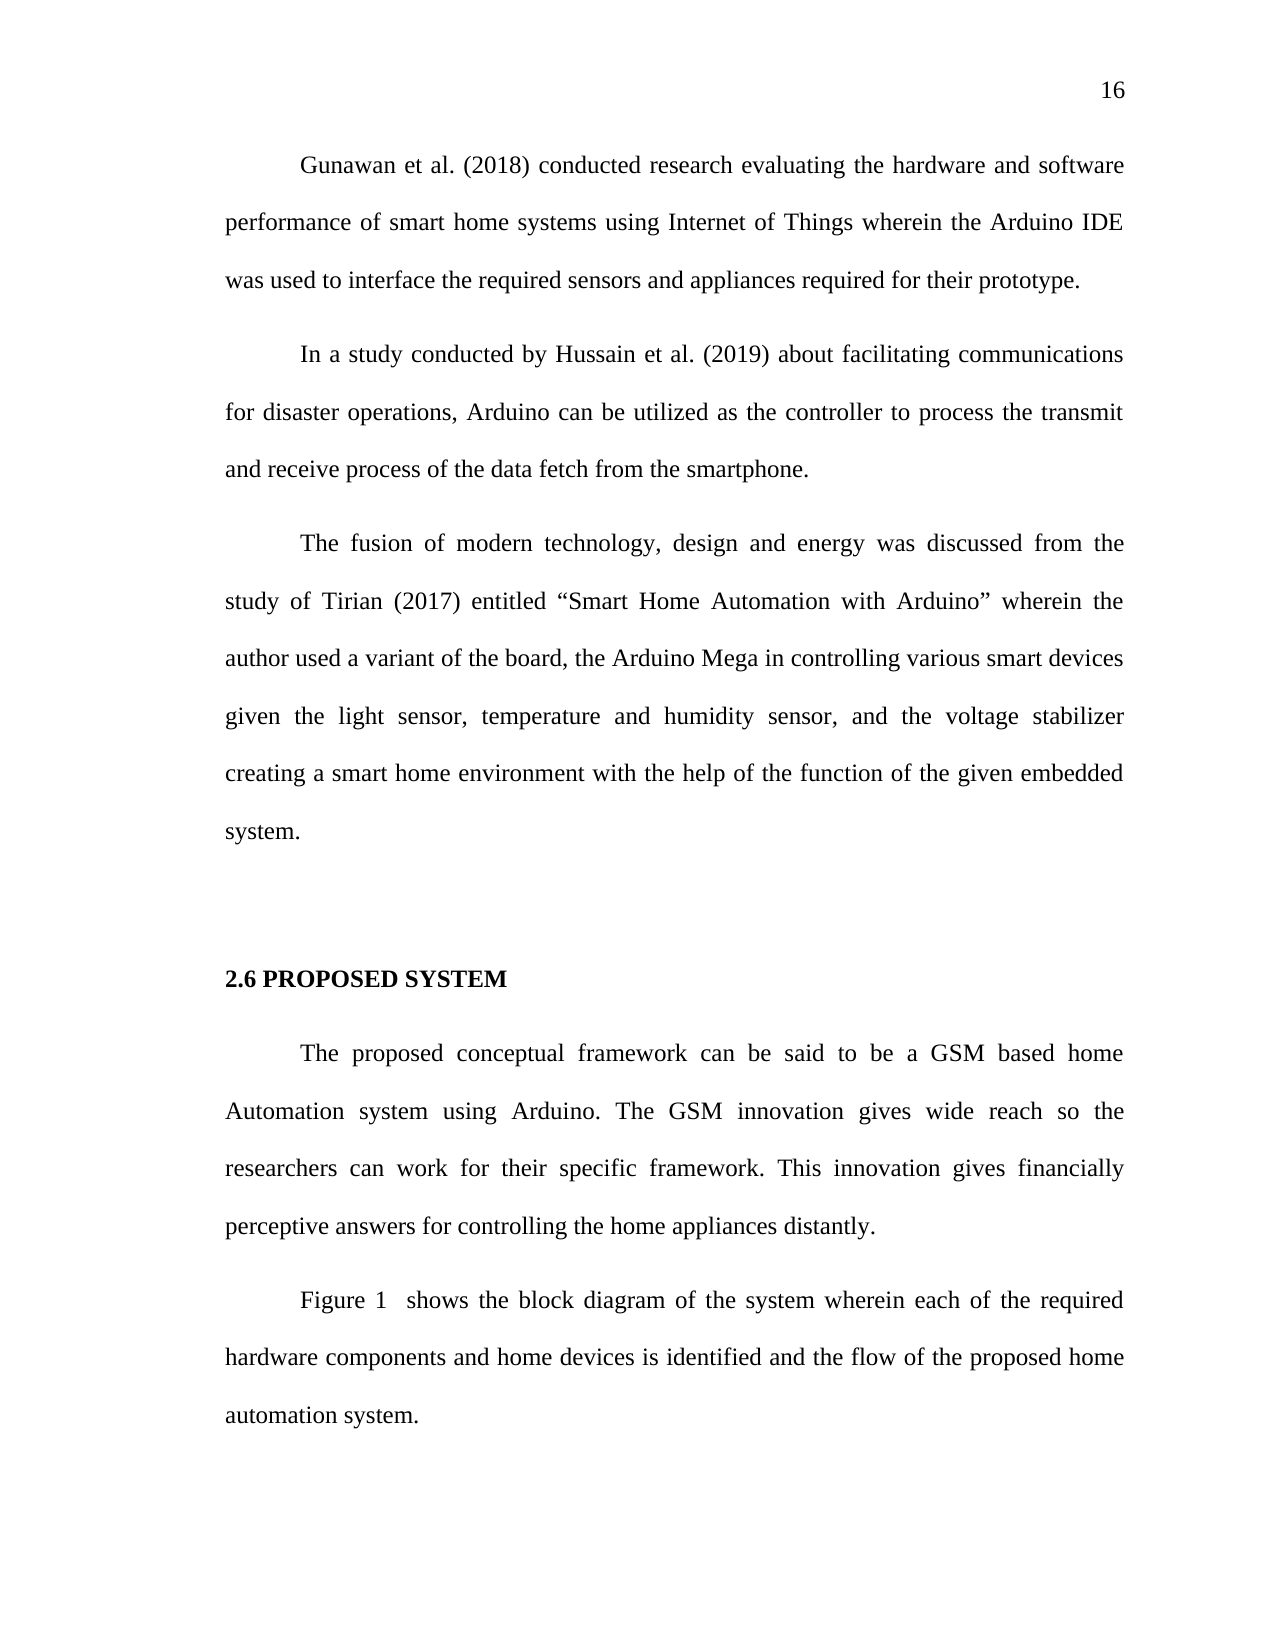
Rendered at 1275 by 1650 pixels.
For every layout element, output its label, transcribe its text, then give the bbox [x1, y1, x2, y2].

text In a study conducted by Hussain et al. (2019) about facilitating communications for disaster operations, Arduino can be utilized as the controller to process the transmit and receive process of the data fetch from the smartphone. [225, 339, 1125, 483]
text Gunawan et al. (2018) conducted research evaluating the hardware and software performance of smart home systems using Internet of Things wherein the Arduino IDE was used to interface the required sensors and appliances required for their prototype. [225, 150, 1125, 294]
subtitle 2.6 PROPOSED SYSTEM [225, 964, 1125, 993]
text The proposed conceptual framework can be said to be a GSM based home Automation system using Arduino. The GSM innovation gives wide reach so the researchers can work for their specific framework. This innovation gives financially perceptive answers for controlling the home appliances distantly. [225, 1038, 1125, 1239]
text The fusion of modern technology, design and energy was discussed from the study of Tirian (2017) entitled “Smart Home Automation with Arduino” wherein the author used a variant of the board, the Arduino Mega in controlling various smart devices given the light sensor, temperature and humidity sensor, and the voltage stabilizer creating a smart home environment with the help of the function of the given embedded system. [225, 528, 1125, 844]
text Figure 1 shows the block diagram of the system wherein each of the required hardware components and home devices is identified and the flow of the proposed home automation system. [225, 1285, 1125, 1429]
